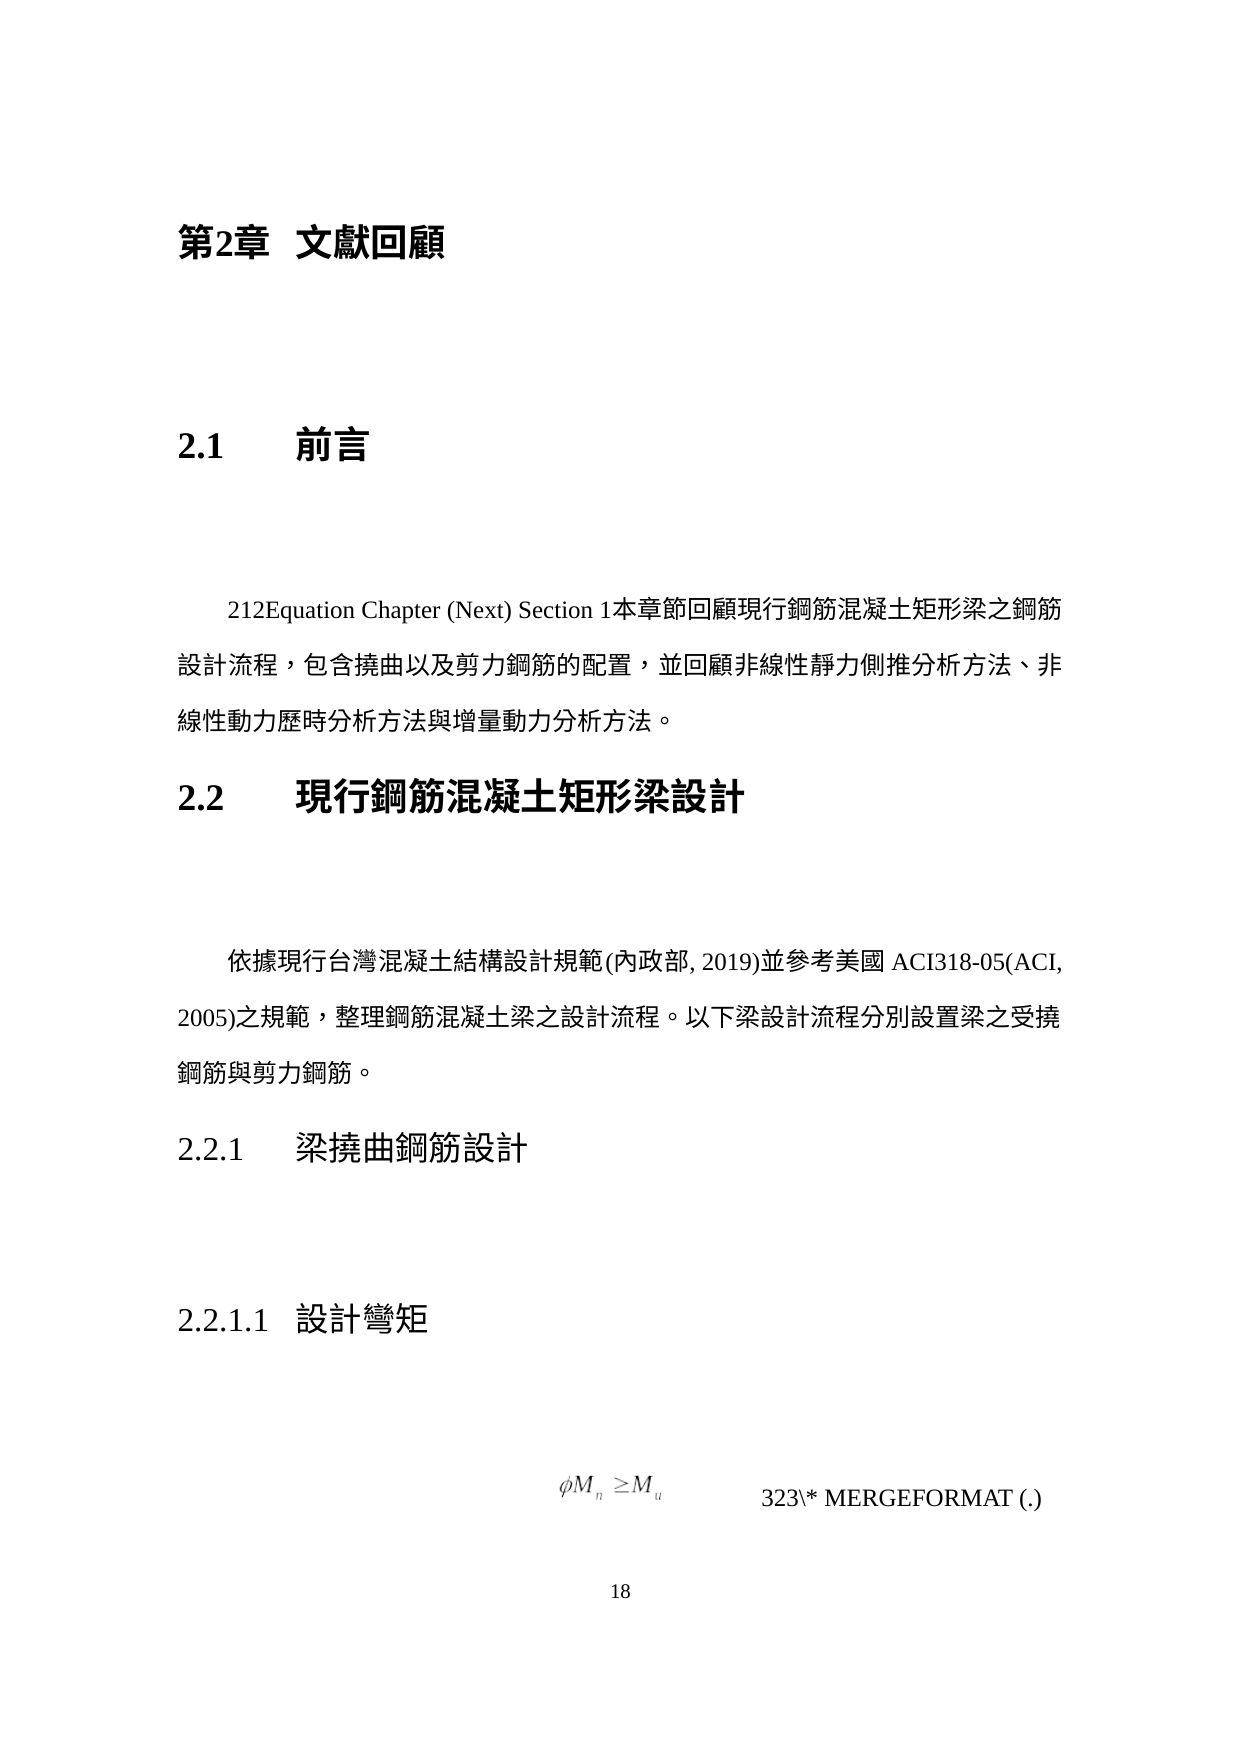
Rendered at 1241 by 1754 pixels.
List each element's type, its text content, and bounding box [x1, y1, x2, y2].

subtitle 文獻回顧 [177, 203, 1063, 278]
text 依據現行台灣混凝土結構設計規範(內政部, 2019)並參考美國ACI318-05(ACI, 2005)之規範，整理鋼筋混凝土梁之設計流程。以下梁設計流程分別設置梁之受撓鋼筋與剪力鋼筋。 [177, 940, 1063, 1090]
text 本章節回顧現行鋼筋混凝土矩形梁之鋼筋設計流程，包含撓曲以及剪力鋼筋的配置，並回顧非線性靜力側推分析方法、非線性動力歷時分析方法與增量動力分析方法。 [177, 589, 1063, 739]
subtitle 現行鋼筋混凝土矩形梁設計 [177, 757, 1063, 832]
subtitle 梁撓曲鋼筋設計 [177, 1108, 1063, 1183]
subtitle 前言 [177, 405, 1063, 480]
subtitle 設計彎矩 [177, 1280, 1063, 1355]
